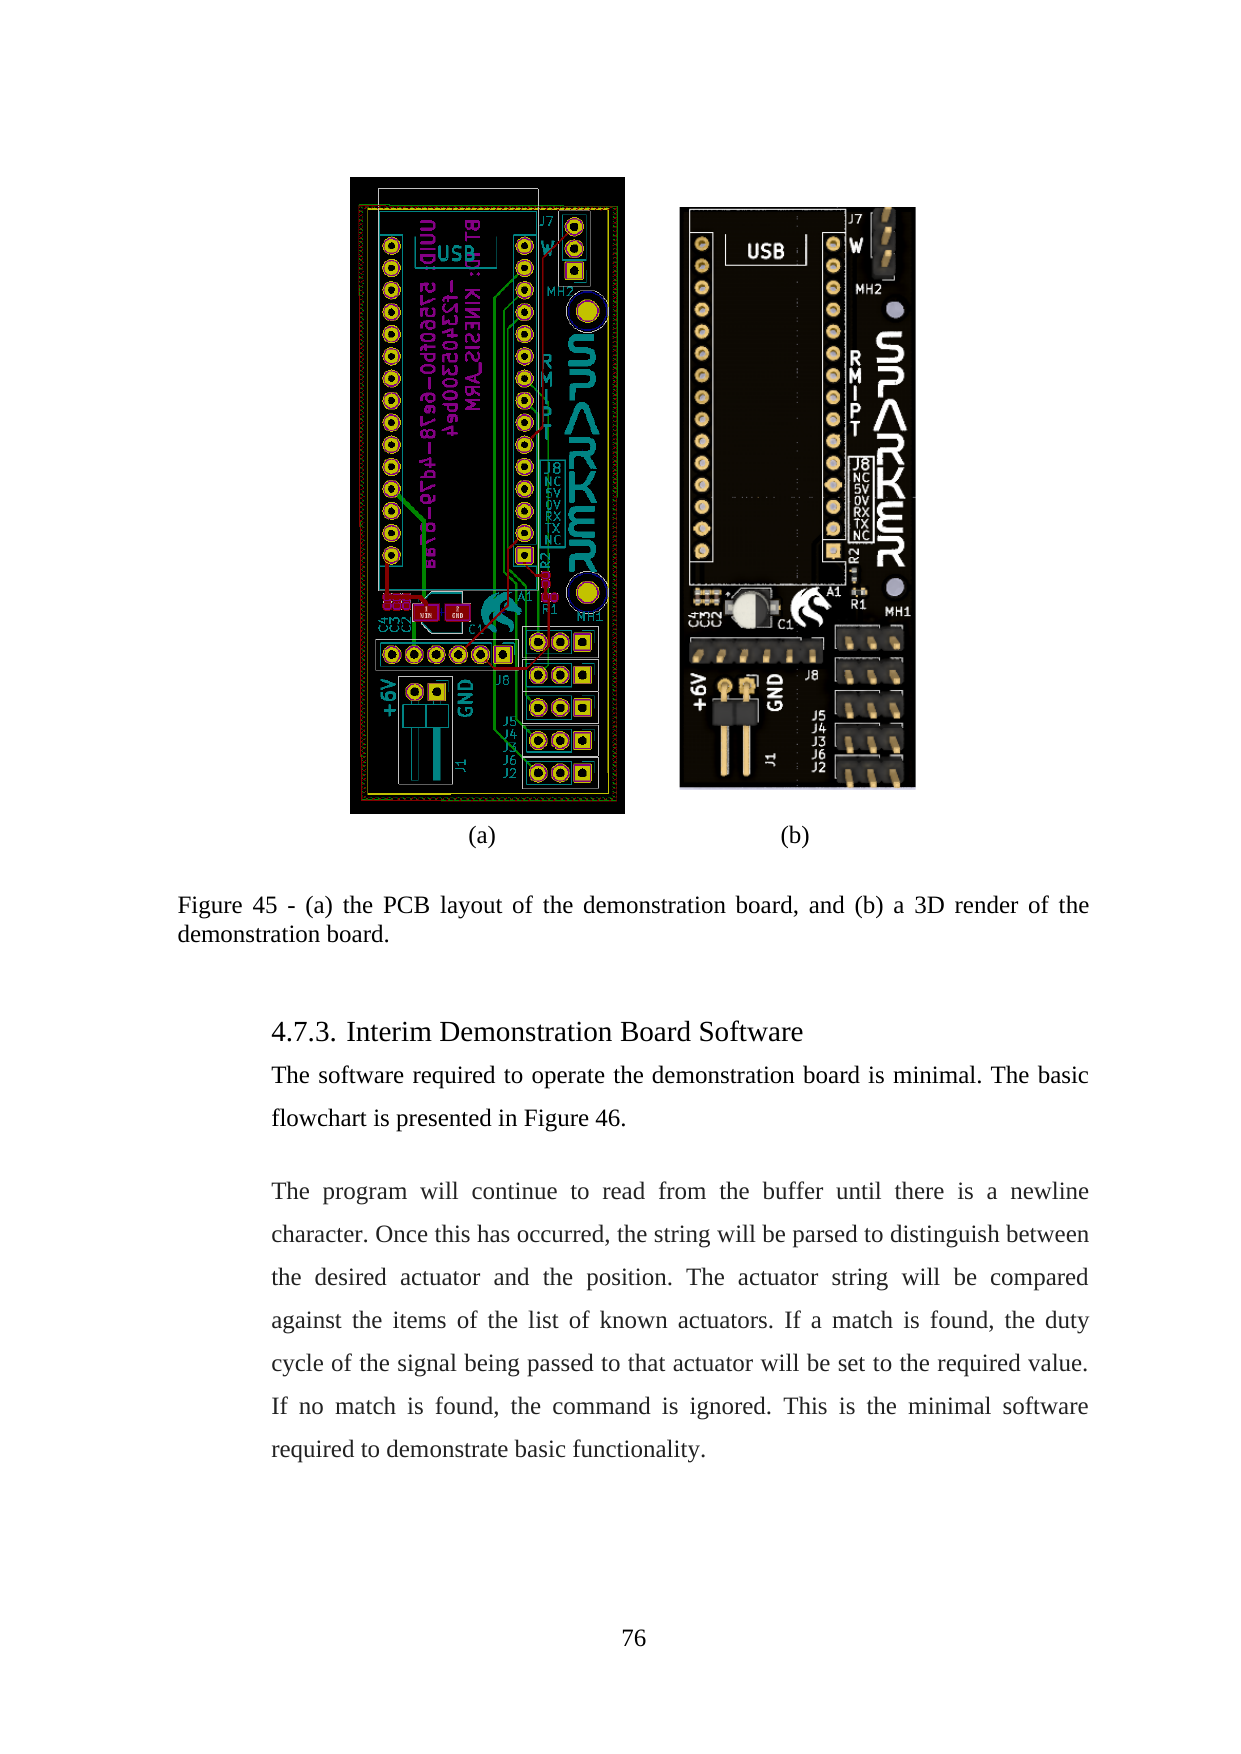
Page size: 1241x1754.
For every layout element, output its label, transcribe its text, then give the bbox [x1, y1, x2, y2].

text The program will continue to read from the buffer until there is a newline character. Once this has occurred, the string will be parsed to distinguish between the desired actuator and the position. The actuator string will be compared against the items of the list of known actuators. If a match is found, the duty cycle of the signal being passed to that actuator will be set to the required value. If no match is found, the command is ignored. This is the minimal software required to demonstrate basic functionality. [271, 1176, 1090, 1463]
subtitle Interim Demonstration Board Software [271, 1014, 1090, 1048]
text The software required to operate the demonstration board is minimal. The basic flowchart is presented in Figure 29. [271, 1060, 1090, 1132]
picture [350, 177, 625, 814]
picture [679, 207, 916, 790]
